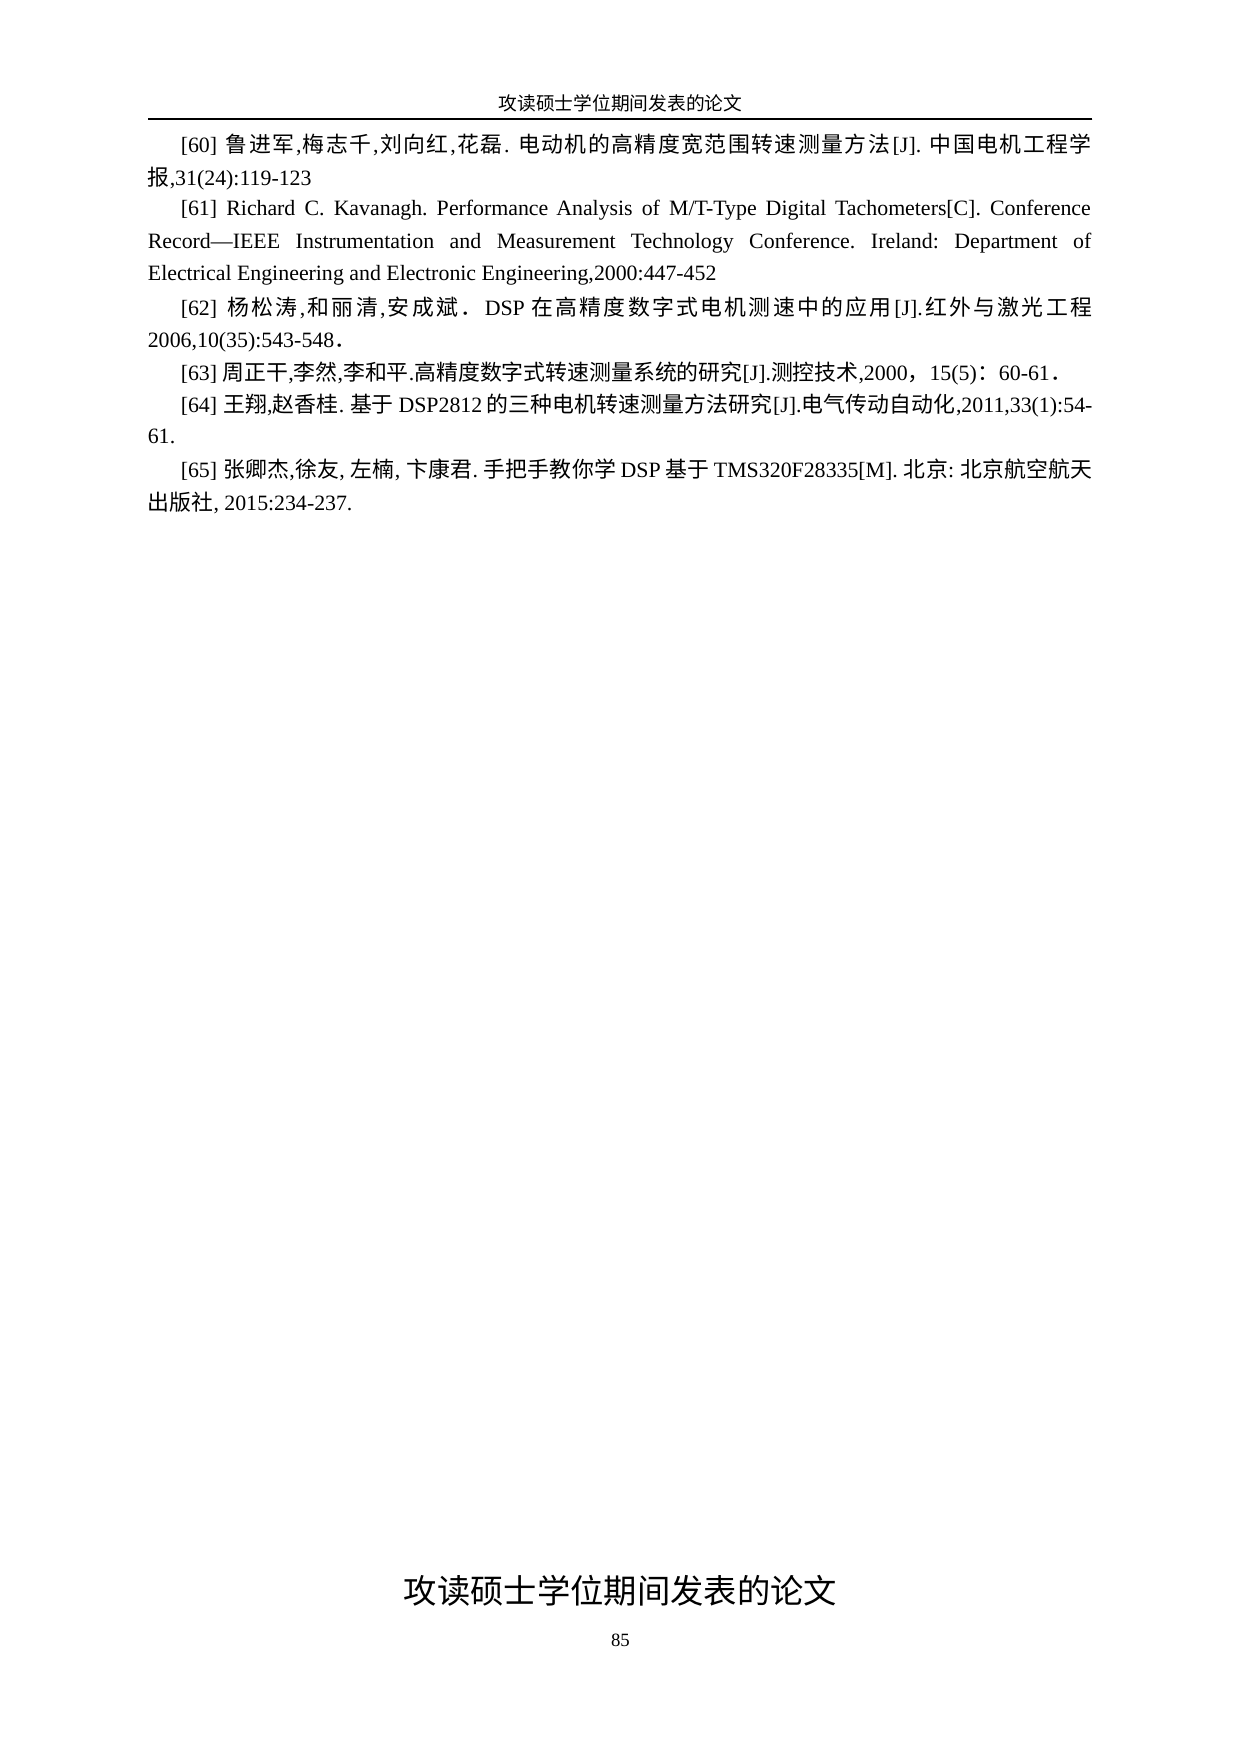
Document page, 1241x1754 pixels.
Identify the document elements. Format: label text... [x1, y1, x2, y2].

text [64] 王翔,赵香桂. 基于DSP2812的三种电机转速测量方法研究[J].电气传动自动化,2011,33(1):54-61. [148, 387, 1092, 452]
text [63] 周正干,李然,李和平.高精度数字式转速测量系统的研究[J].测控技术,2000，15(5)：60-61． [148, 354, 1092, 387]
text [60] 鲁进军,梅志千,刘向红,花磊. 电动机的高精度宽范围转速测量方法[J]. 中国电机工程学报,31(24):119-123 [148, 127, 1092, 192]
text [65] 张卿杰,徐友, 左楠, 卞康君. 手把手教你学DSP基于TMS320F28335[M]. 北京: 北京航空航天出版社, 2015:234-237. [148, 452, 1092, 517]
text [62] 杨松涛,和丽清,安成斌．DSP在高精度数字式电机测速中的应用[J].红外与激光工程2006,10(35):543-548． [148, 289, 1092, 354]
text 攻读硕士学位期间发表的论文 [148, 1557, 1092, 1622]
text [61] Richard C. Kavanagh. Performance Analysis of M/T-Type Digital Tachometers[C]. Conference Record—IEEE Instrumentation and Measurement Technology Conference. Ireland: Department of Electrical Engineering and Electronic Engineering,2000:447-452 [148, 192, 1092, 289]
